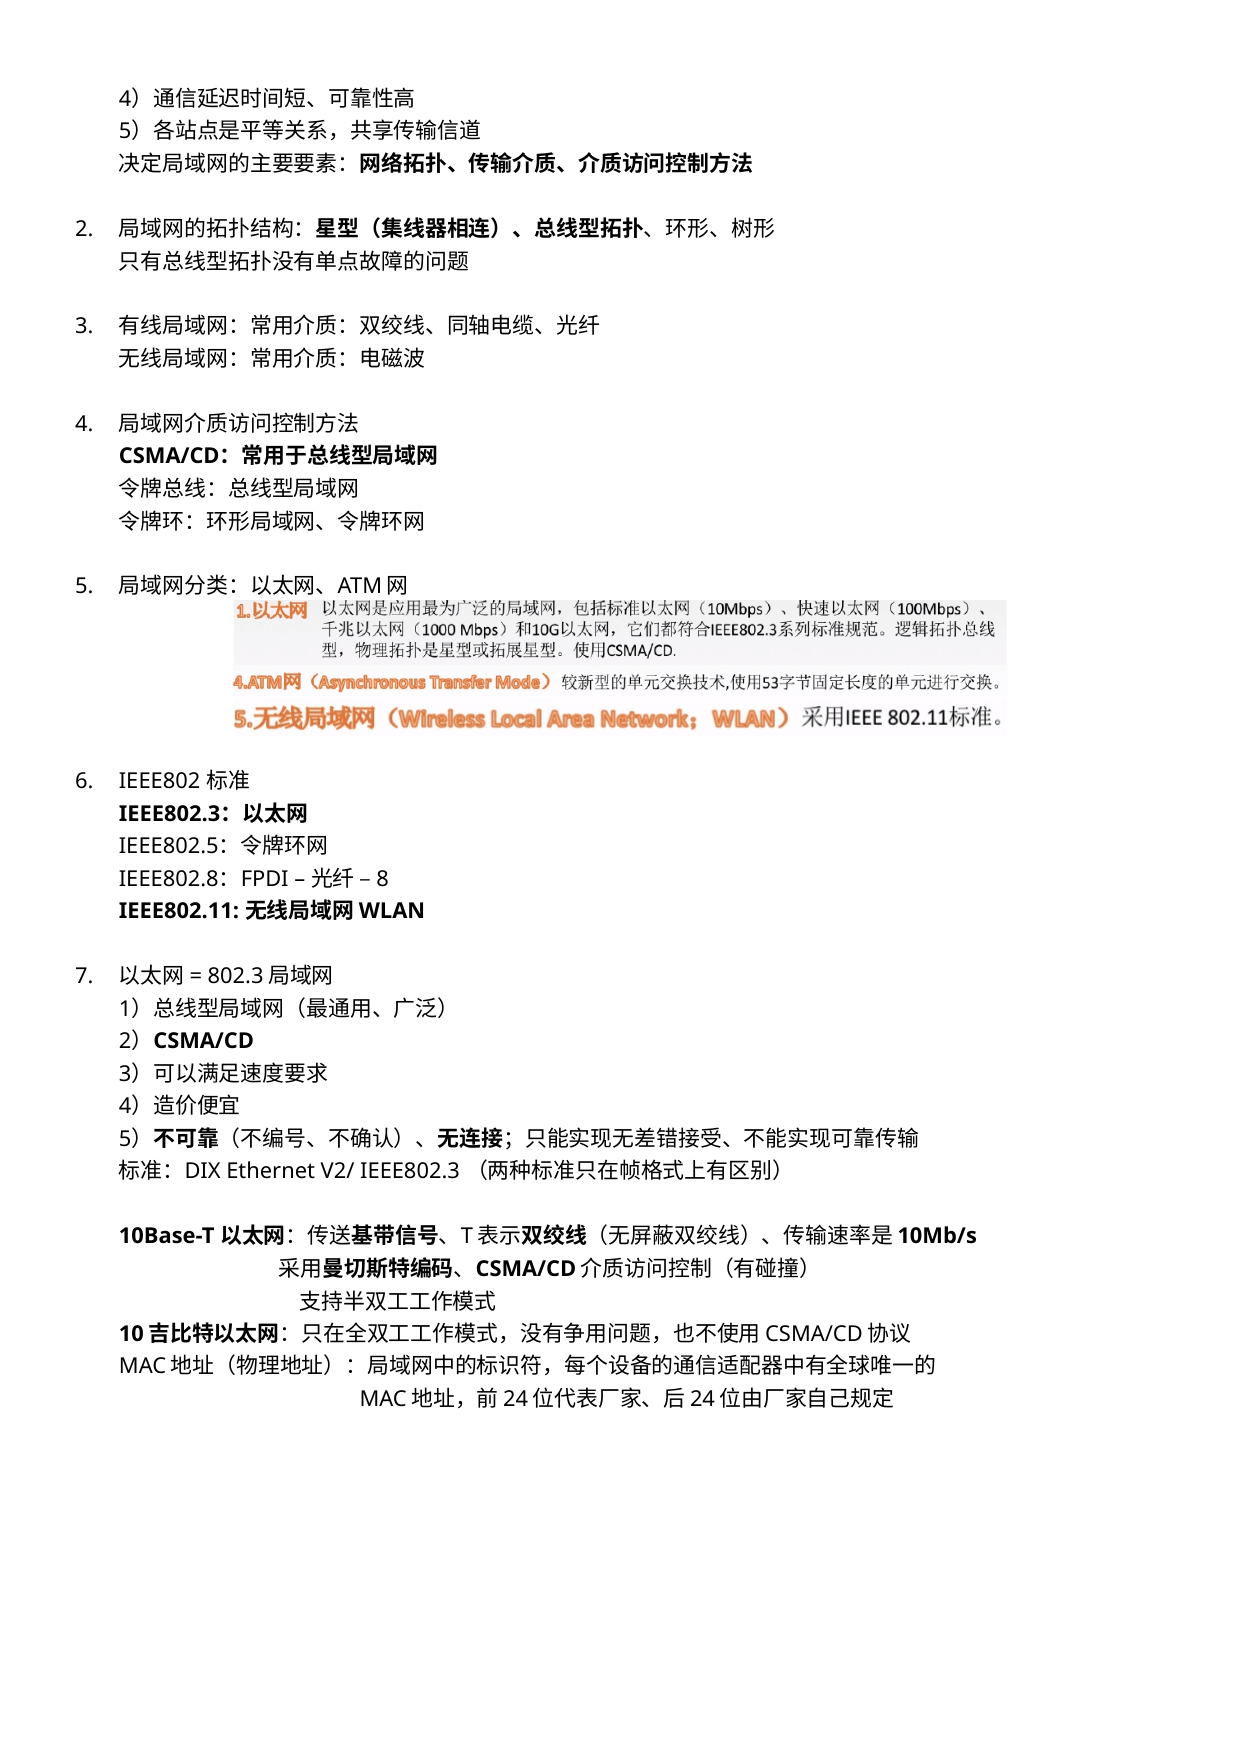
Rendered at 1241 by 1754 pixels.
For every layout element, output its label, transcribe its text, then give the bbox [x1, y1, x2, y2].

text 采用曼切斯特编码、CSMA/CD介质访问控制（有碰撞） [75, 1251, 1165, 1283]
text 标准：DIX Ethernet V2/ IEEE802.3 （两种标准只在帧格式上有区别） [75, 1153, 1165, 1186]
text 10Base-T 以太网：传送基带信号、T表示双绞线（无屏蔽双绞线）、传输速率是10Mb/s [75, 1218, 1165, 1251]
text 决定局域网的主要要素：网络拓扑、传输介质、介质访问控制方法 [75, 146, 1165, 178]
text IEEE802.8：FPDI – 光纤 – 8 [75, 861, 1165, 893]
text 只有总线型拓扑没有单点故障的问题 [75, 243, 1165, 276]
text 1）总线型局域网（最通用、广泛） [75, 991, 1165, 1023]
text IEEE802.3：以太网 [75, 796, 1165, 828]
text 2）CSMA/CD [75, 1023, 1165, 1056]
text 5. 局域网分类：以太网、ATM网 [75, 568, 1165, 601]
text MAC地址，前24位代表厂家、后24位由厂家自己规定 [337, 1381, 1165, 1413]
text 令牌环：环形局域网、令牌环网 [75, 503, 1165, 536]
text MAC地址（物理地址）：局域网中的标识符，每个设备的通信适配器中有全球唯一的 [75, 1348, 1165, 1381]
text 2. 局域网的拓扑结构：星型（集线器相连）、总线型拓扑、环形、树形 [75, 211, 1165, 243]
text IEEE802.5：令牌环网 [75, 828, 1165, 861]
text 3）可以满足速度要求 [75, 1056, 1165, 1088]
text 10吉比特以太网：只在全双工工作模式，没有争用问题，也不使用CSMA/CD协议 [75, 1316, 1165, 1348]
picture [232, 600, 1008, 696]
text 6. IEEE802 标准 [75, 763, 1165, 796]
text IEEE802.11: 无线局域网WLAN [75, 893, 1165, 926]
text 无线局域网：常用介质：电磁波 [75, 341, 1165, 373]
text 支持半双工工作模式 [75, 1283, 1165, 1316]
text 4. 局域网介质访问控制方法 [75, 406, 1165, 438]
text 5）各站点是平等关系，共享传输信道 [75, 113, 1165, 146]
text 4）通信延迟时间短、可靠性高 [75, 81, 1165, 113]
text 7. 以太网 = 802.3局域网 [75, 958, 1165, 991]
text CSMA/CD：常用于总线型局域网 [75, 438, 1165, 471]
text 令牌总线：总线型局域网 [75, 471, 1165, 503]
text 3. 有线局域网：常用介质：双绞线、同轴电缆、光纤 [75, 308, 1165, 341]
text 4）造价便宜 [75, 1088, 1165, 1121]
text 5）不可靠（不编号、不确认）、无连接；只能实现无差错接受、不能实现可靠传输 [75, 1121, 1165, 1153]
picture [234, 698, 1007, 736]
